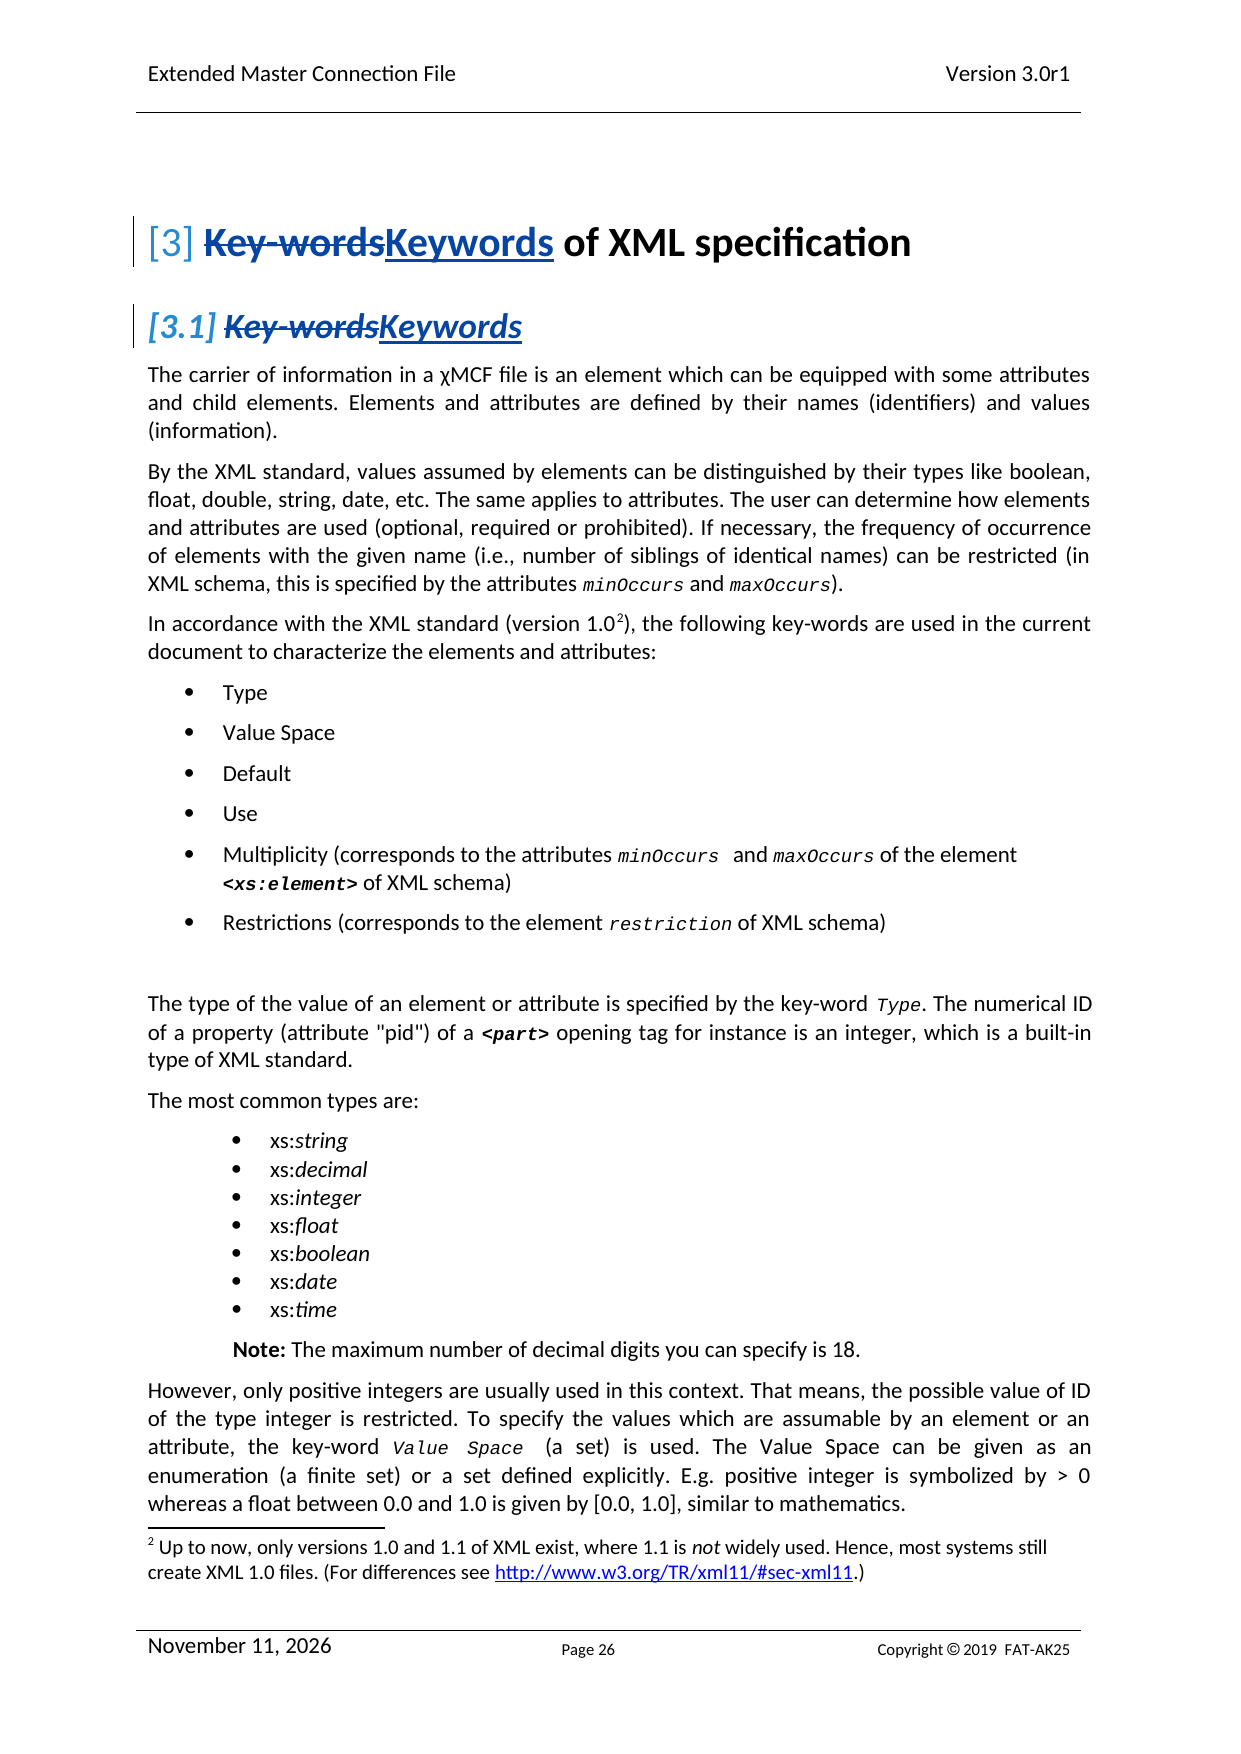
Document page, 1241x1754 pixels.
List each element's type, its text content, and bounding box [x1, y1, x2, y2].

list xs:time [233, 1295, 1092, 1323]
text In accordance with the XML standard (version 1.0), the following key-words are used in the current document to characterize the elements and attributes: [148, 609, 1092, 665]
list Type [185, 678, 1092, 706]
text The most common types are: [148, 1086, 1092, 1114]
list Default [185, 759, 1092, 787]
list xs:string [232, 1127, 1092, 1155]
list Value Space [185, 718, 1092, 746]
list xs:date [232, 1267, 1092, 1295]
list Multiplicity (corresponds to the attributes minOccurs and maxOccurs of the element <xs:element> of XML schema) [185, 840, 1092, 896]
text The carrier of information in a χMCF file is an element which can be equipped with some attributes and child elements. Elements and attributes are defined by their names (identifiers) and values (information). [148, 360, 1092, 444]
subtitle of XML specification [148, 216, 1092, 267]
list xs:boolean [232, 1239, 1092, 1267]
text The type of the value of an element or attribute is specified by the key-word Type. The numerical ID of a property (attribute "pid") of a <part> opening tag for instance is an integer, which is a built-in type of XML standard. [148, 989, 1092, 1074]
list xs:integer [232, 1183, 1092, 1211]
text By the XML standard, values assumed by elements can be distinguished by their types like boolean, float, double, string, date, etc. The same applies to attributes. The user can determine how elements and attributes are used (optional, required or prohibited). If necessary, the frequency of occurrence of elements with the given name (i.e., number of siblings of identical names) can be restricted (in XML schema, this is specified by the attributes minOccurs and maxOccurs). [148, 457, 1092, 597]
list xs:float [232, 1211, 1092, 1239]
list Note: The maximum number of decimal digits you can specify is 18. [233, 1335, 1092, 1363]
list xs:decimal [232, 1155, 1092, 1183]
list Restrictions (corresponds to the element restriction of XML schema) [185, 908, 1092, 937]
text However, only positive integers are usually used in this context. That means, the possible value of ID of the type integer is restricted. To specify the values which are assumable by an element or an attribute, the key-word Value Space (a set) is used. The Value Space can be given as an enumeration (a finite set) or a set defined explicitly. E.g. positive integer is symbolized by > 0 whereas a float between 0.0 and 1.0 is given by [0.0, 1.0], similar to mathematics. [148, 1376, 1092, 1517]
list Use [185, 799, 1092, 827]
